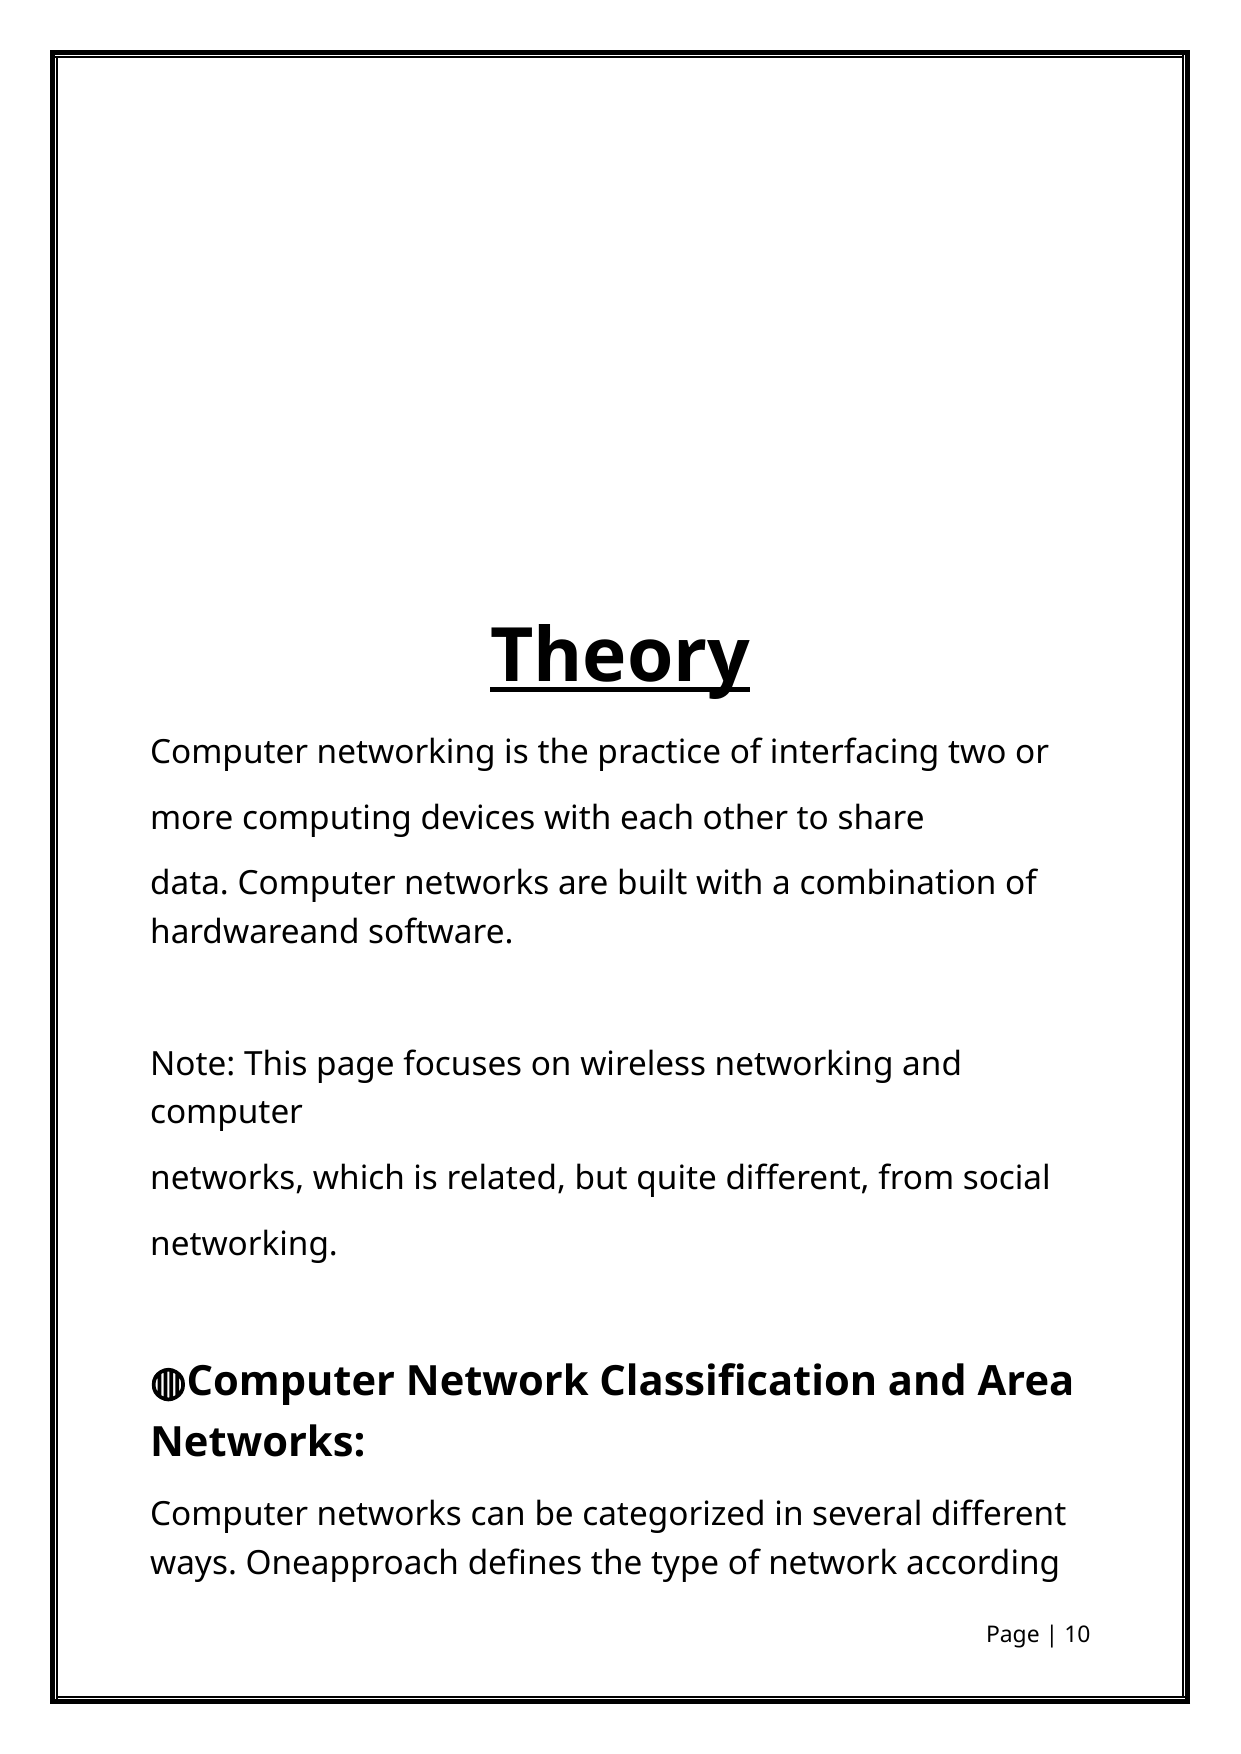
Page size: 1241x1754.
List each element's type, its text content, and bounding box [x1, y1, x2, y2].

text networks, which is related, but quite different, from social [150, 1154, 1090, 1199]
text data. Computer networks are built with a combination of hardwareand software. [150, 859, 1090, 953]
text networking. [150, 1219, 1090, 1265]
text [150, 1490, 1090, 1584]
text Theory [150, 601, 1090, 703]
text more computing devices with each other to share [150, 793, 1090, 839]
text ◍Computer Network Classification and Area Networks: [150, 1351, 1090, 1469]
text Note: This page focuses on wireless networking and computer [150, 1039, 1090, 1134]
text Computer networking is the practice of interfacing two or [150, 728, 1090, 773]
